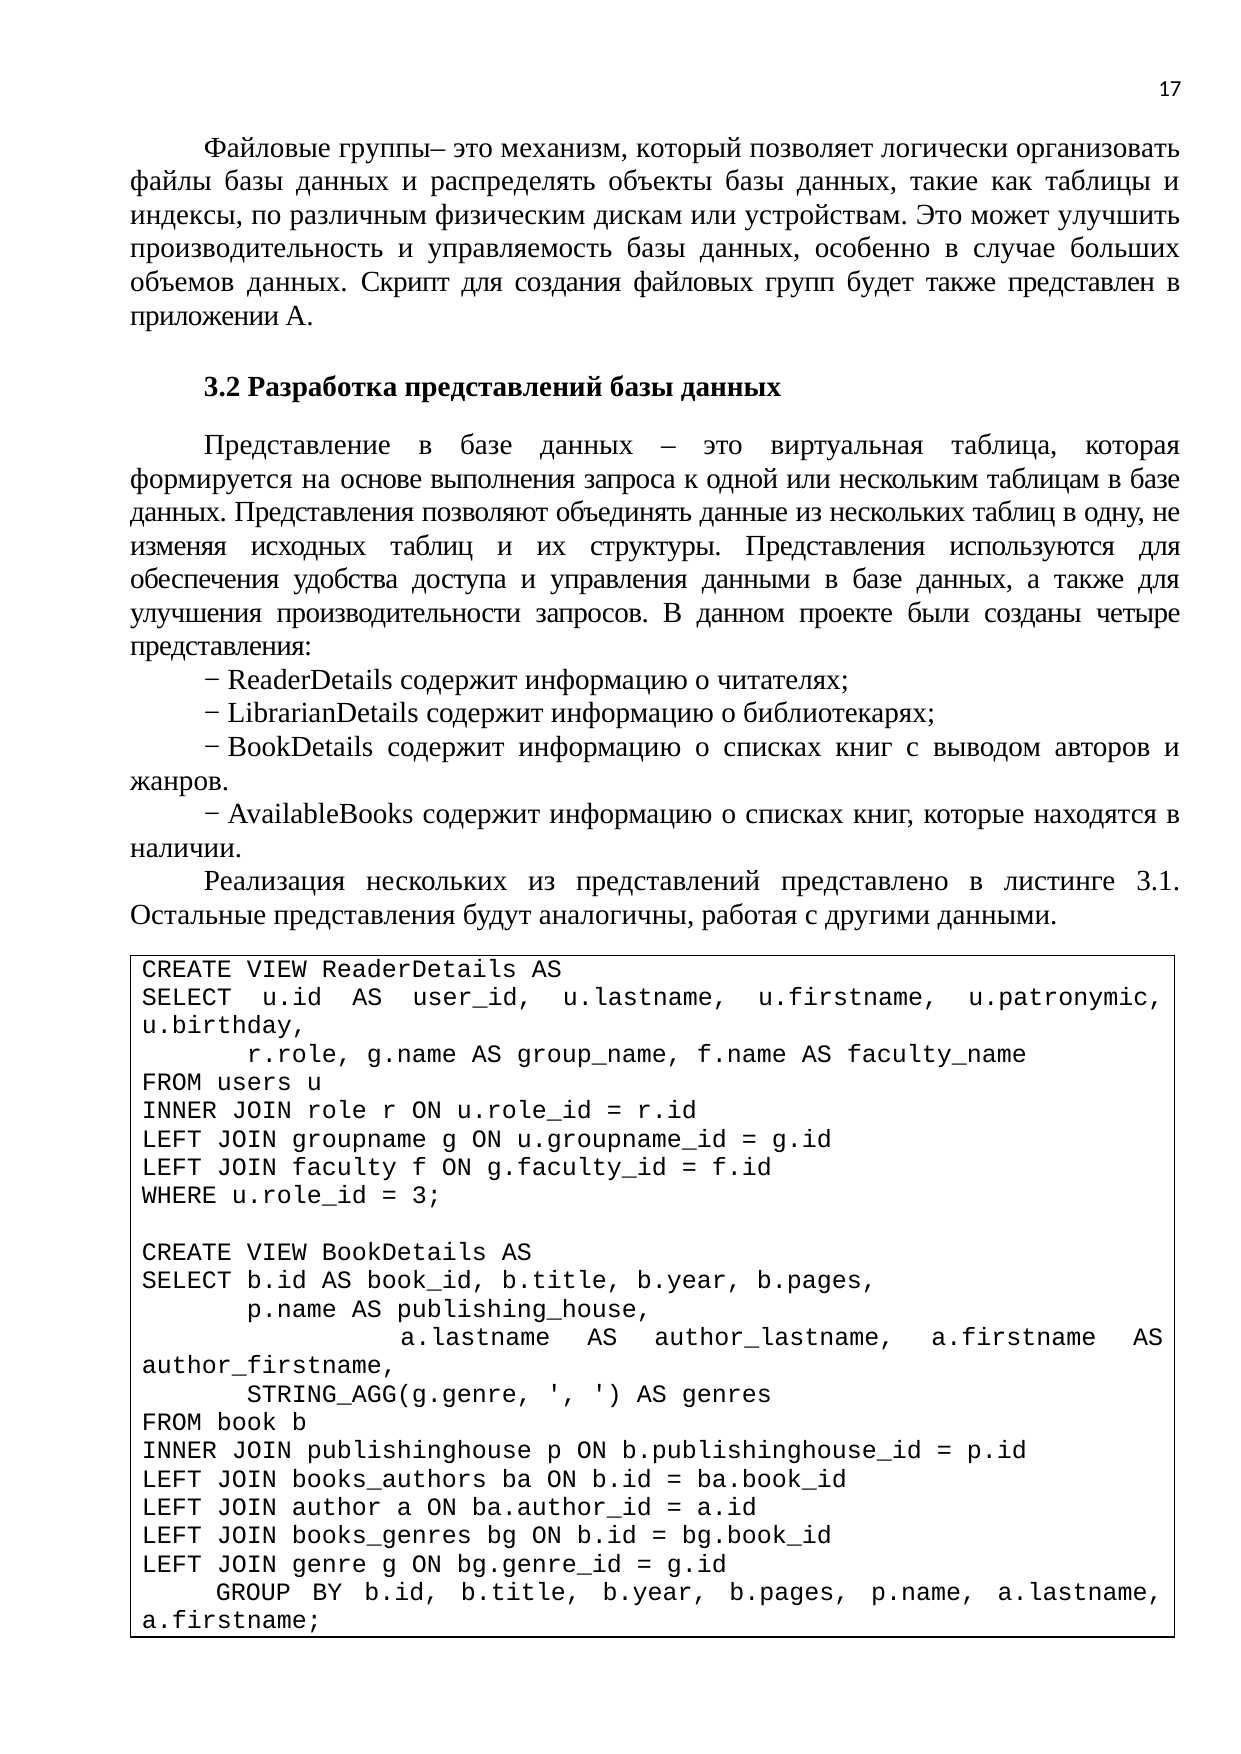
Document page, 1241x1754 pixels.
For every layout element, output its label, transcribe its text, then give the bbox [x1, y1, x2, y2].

text Файловые группы– это механизм, который позволяет логически организовать файлы базы данных и распределять объекты базы данных, такие как таблицы и индексы, по различным физическим дискам или устройствам. Это может улучшить производительность и управляемость базы данных, особенно в случае больших объемов данных. Скрипт для создания файловых групп будет также представлен в приложении А. [130, 130, 1181, 331]
text Представление в базе данных – это виртуальная таблица, которая формируется на основе выполнения запроса к одной или нескольким таблицам в базе данных. Представления позволяют объединять данные из нескольких таблиц в одну, не изменяя исходных таблиц и их структуры. Представления используются для обеспечения удобства доступа и управления данными в базе данных, а также для улучшения производительности запросов. В данном проекте были созданы четыре представления: [130, 427, 1181, 662]
list LibrarianDetails содержит информацию о библиотекарях; [130, 696, 1181, 729]
list AvailableBooks содержит информацию о списках книг, которые находятся в наличии. [130, 796, 1181, 863]
table_header CREATE VIEW ReaderDetails AS SELECT u.id AS user_id, u.lastname, u.firstname, u.patronymic, u.birthday, r.role, g.name AS group_name, f.name AS faculty_name FROM users u INNER JOIN role r ON u.role_id = r.id LEFT JOIN groupname g ON u.groupname_id = g.id LEFT JOIN faculty f ON g.faculty_id = f.id WHERE u.role_id = 3; CREATE VIEW BookDetails AS SELECT b.id AS book_id, b.title, b.year, b.pages, p.name AS publishing_house, a.lastname AS author_lastname, a.firstname AS author_firstname, STRING_AGG(g.genre, ', ') AS genres FROM book b INNER JOIN publishinghouse p ON b.publishinghouse_id = p.id LEFT JOIN books_authors ba ON b.id = ba.book_id LEFT JOIN author a ON ba.author_id = a.id LEFT JOIN books_genres bg ON b.id = bg.book_id LEFT JOIN genre g ON bg.genre_id = g.id GROUP BY b.id, b.title, b.year, b.pages, p.name, a.lastname, a.firstname; [131, 956, 1174, 1636]
text Реализация нескольких из представлений представлено в листинге 3.1. Остальные представления будут аналогичны, работая с другими данными. [130, 863, 1181, 930]
list ReaderDetails содержит информацию о читателях; [130, 662, 1181, 696]
subtitle 3.2 Разработка представлений базы данных [130, 369, 1181, 402]
list BookDetails содержит информацию о списках книг с выводом авторов и жанров. [130, 729, 1181, 796]
